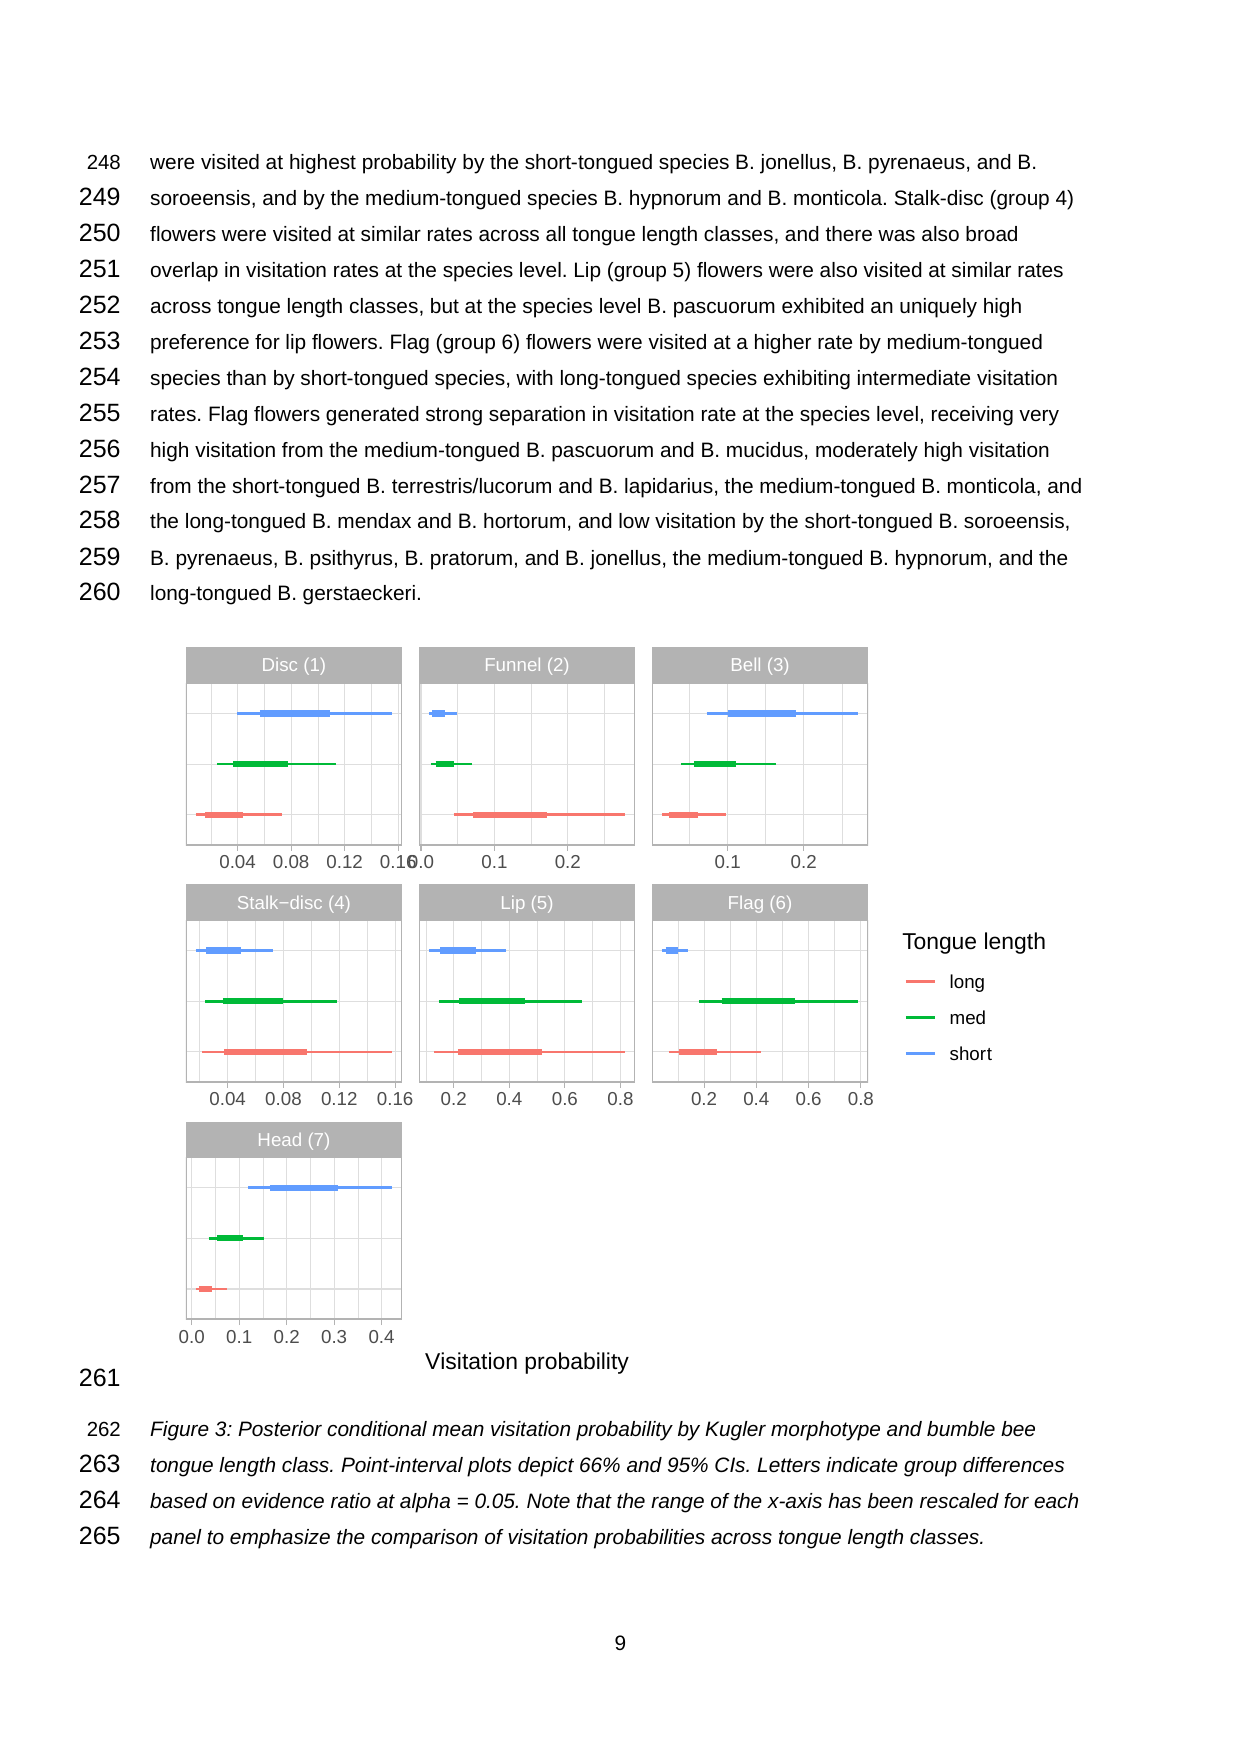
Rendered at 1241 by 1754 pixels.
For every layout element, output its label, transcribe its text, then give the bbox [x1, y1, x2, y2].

text Figure 3: Posterior conditional mean visitation probability by Kugler morphotype and bumble bee tongue length class. Point-interval plots depict 66% and 95% CIs. Letters indicate group differences based on evidence ratio at alpha = 0.05. Note that the range of the x-axis has been rescaled for each panel to emphasize the comparison of visitation probabilities across tongue length classes. [150, 1417, 1090, 1548]
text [150, 150, 1090, 605]
